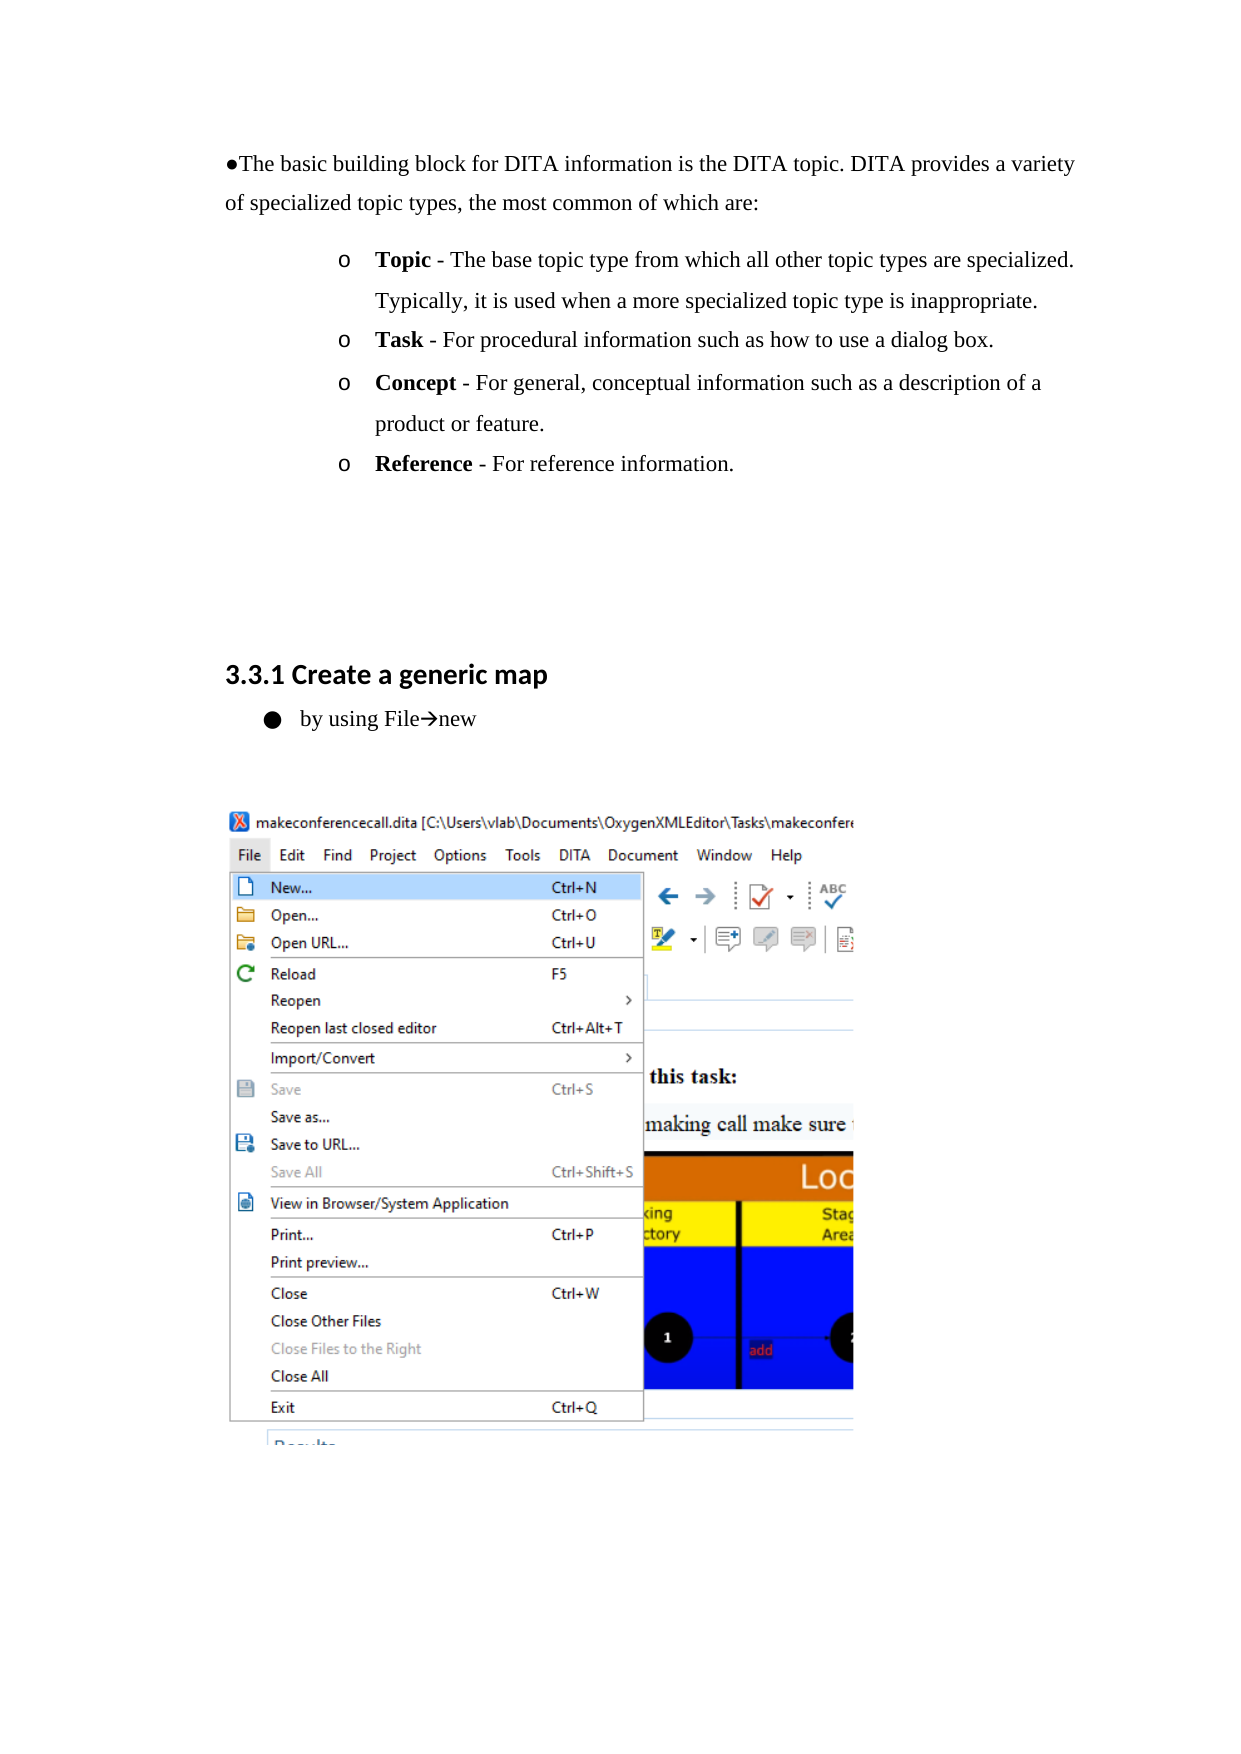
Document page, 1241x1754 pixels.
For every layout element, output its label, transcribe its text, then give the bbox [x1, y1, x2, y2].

list Topic - The base topic type from which all other topic types are specialized. Typically, it is used when a more specialized topic type is inappropriate. [337, 246, 1090, 313]
subtitle 3.3.1 Create a generic map [225, 656, 1090, 692]
list Reference - For reference information. [337, 449, 1090, 478]
list Task - For procedural information such as how to use a dialog box. [337, 326, 1090, 355]
list Concept - For general, conceptual information such as a description of a product or feature. [337, 369, 1090, 436]
picture [227, 808, 854, 1445]
text ●The basic building block for DITA information is the DITA topic. DITA provides a variety of specialized topic types, the most common of which are: [225, 150, 1090, 216]
list by using File🡪new [262, 692, 1090, 739]
